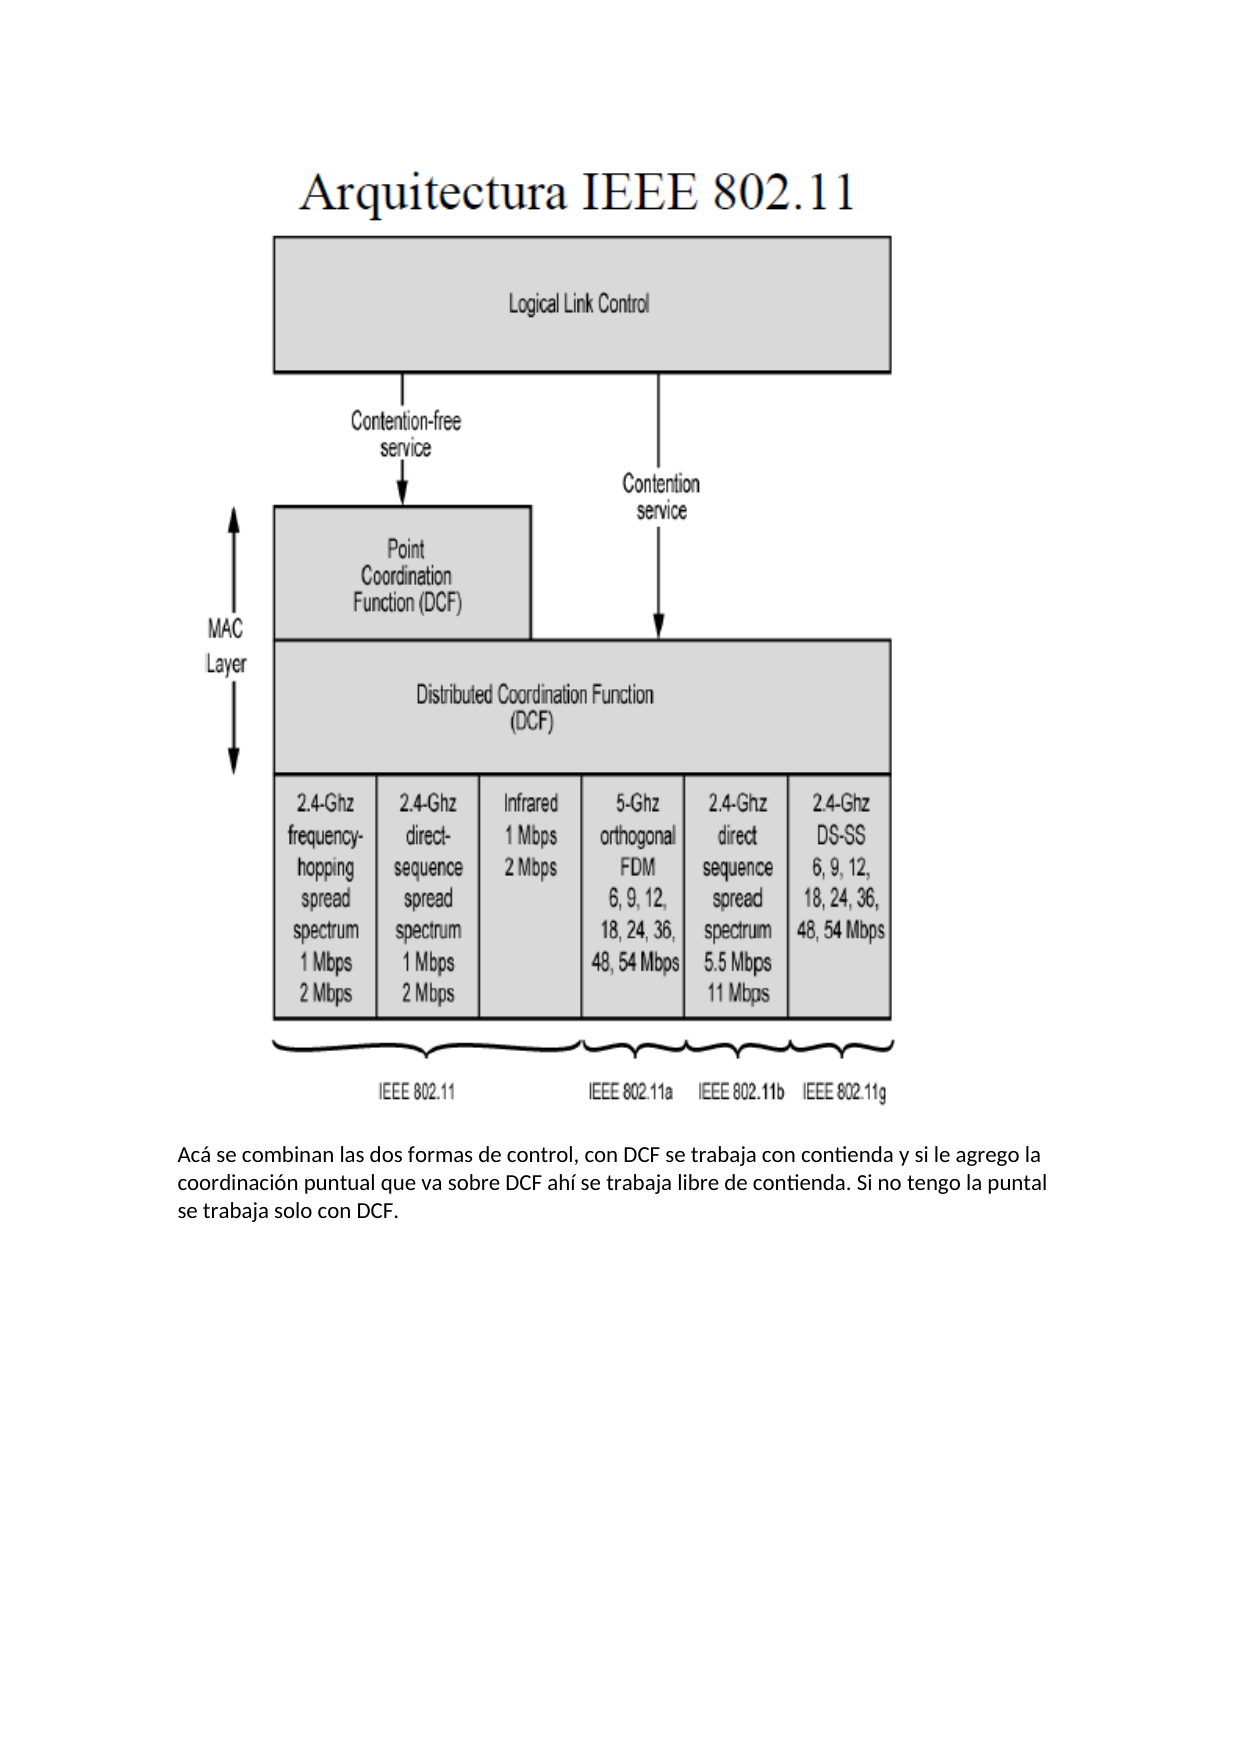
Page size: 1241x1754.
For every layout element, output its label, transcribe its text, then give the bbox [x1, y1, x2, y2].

picture [177, 147, 942, 1112]
text Acá se combinan las dos formas de control, con DCF se trabaja con contienda y si le agrego la coordinación puntual que va sobre DCF ahí se trabaja libre de contienda. Si no tengo la puntal se trabaja solo con DCF. [177, 1140, 1063, 1224]
